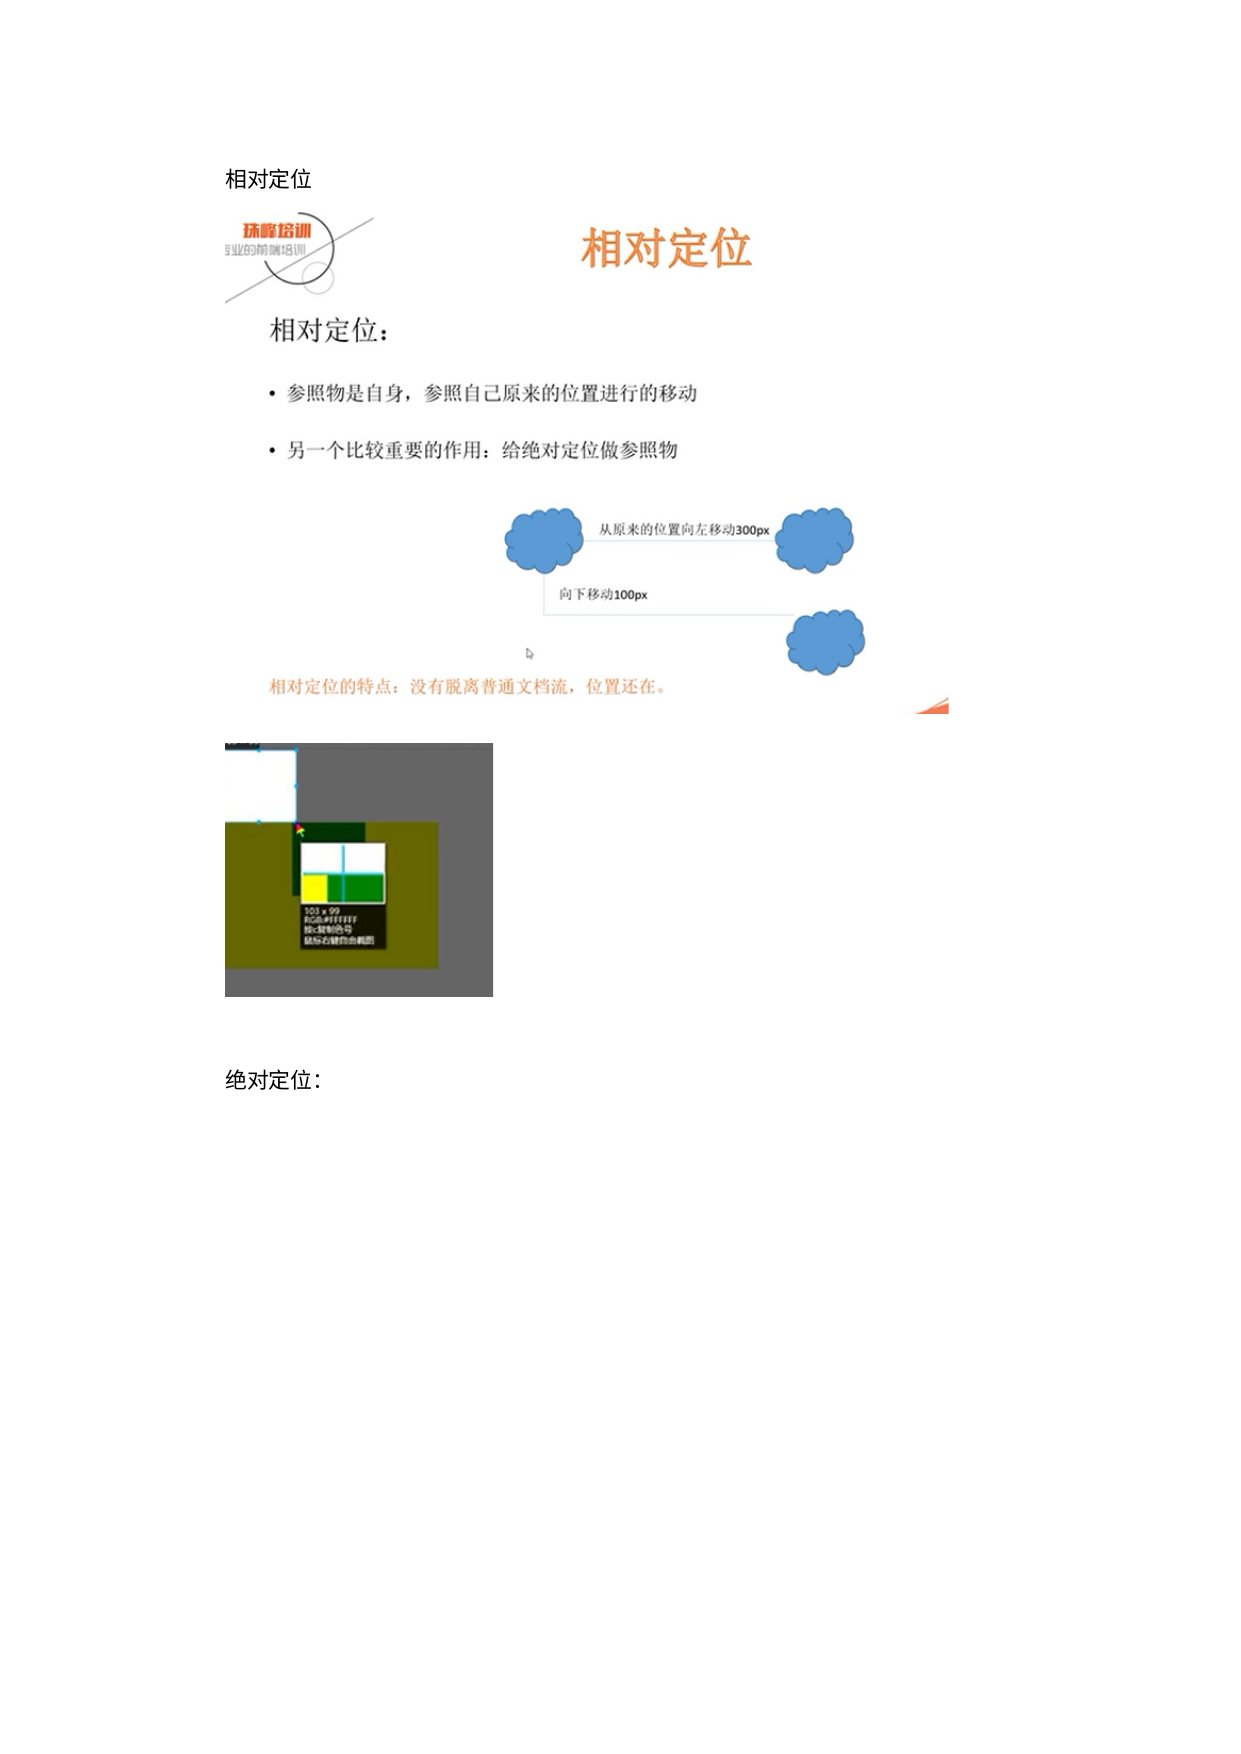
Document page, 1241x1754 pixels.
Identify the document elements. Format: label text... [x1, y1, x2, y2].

list 相对定位 [225, 162, 1053, 194]
list 绝对定位： [225, 1063, 1053, 1095]
picture [225, 210, 949, 714]
picture [225, 743, 494, 997]
